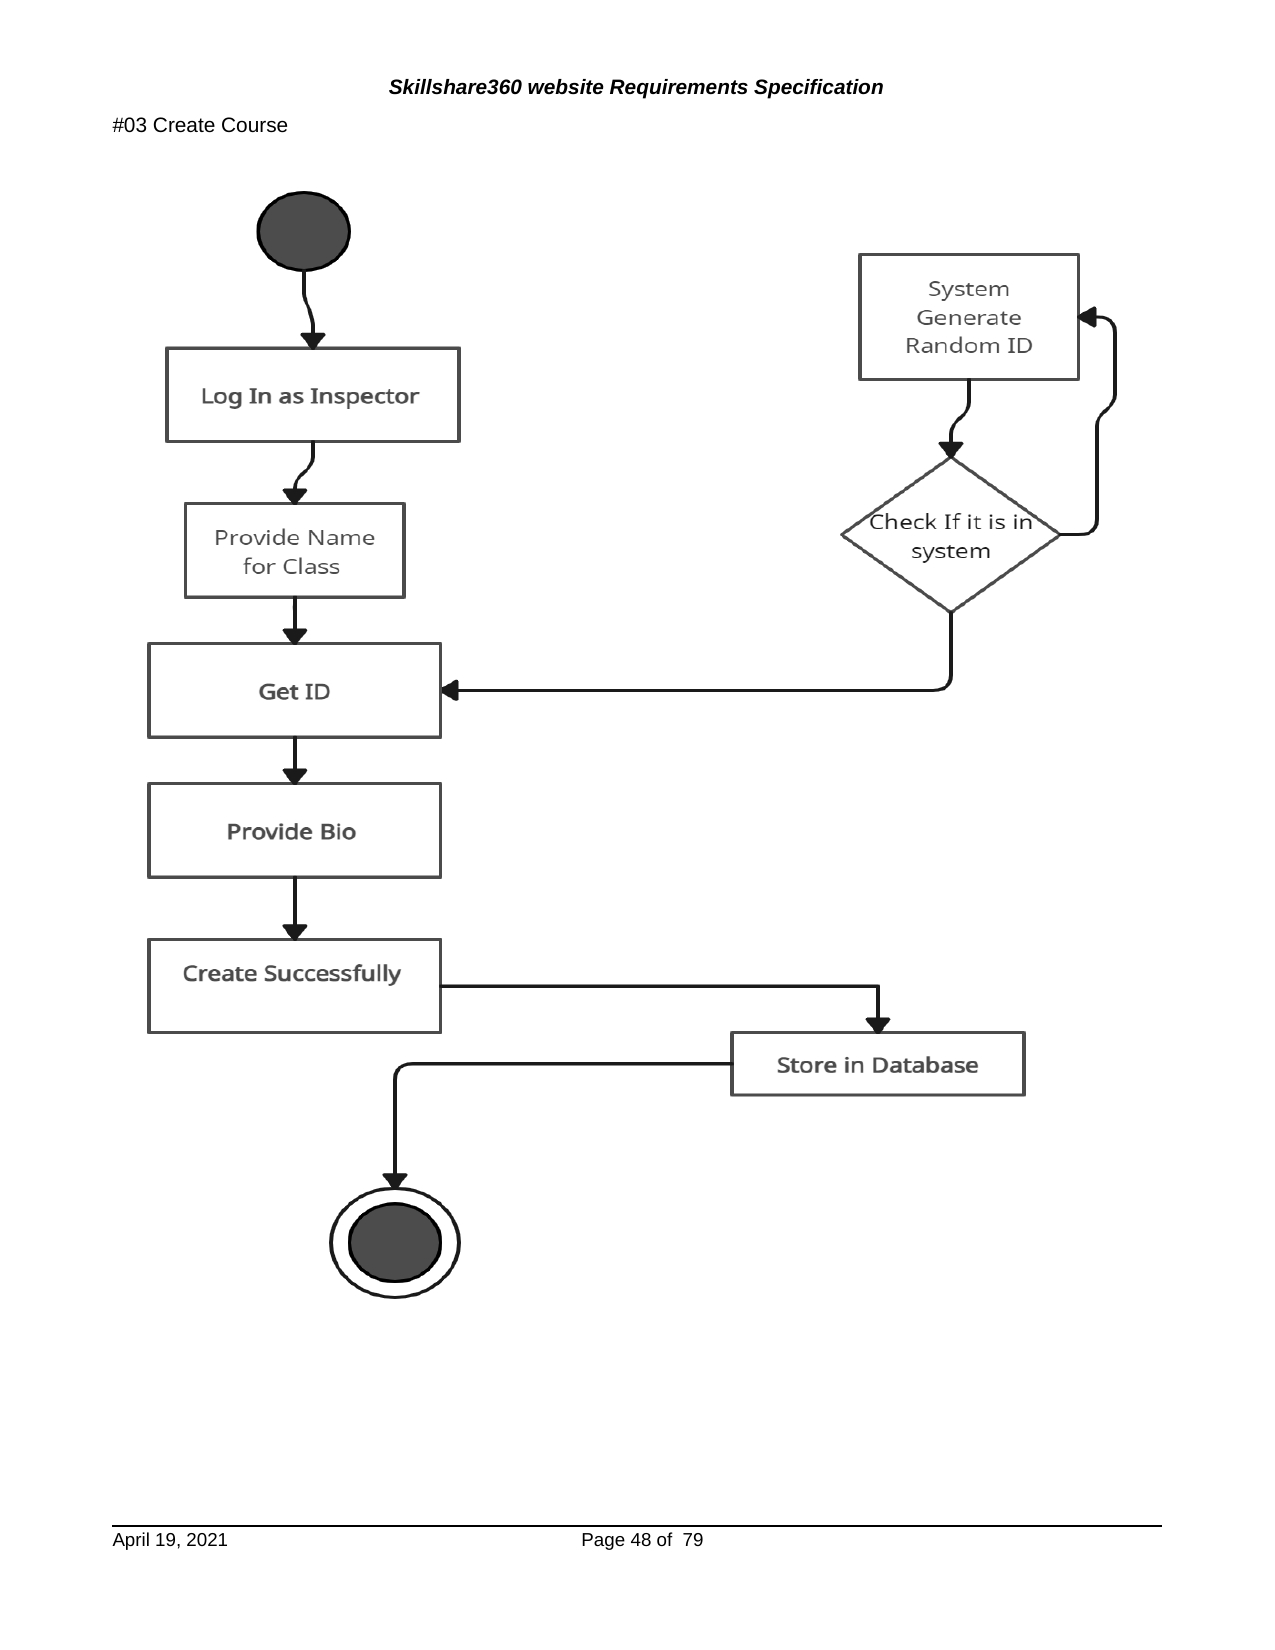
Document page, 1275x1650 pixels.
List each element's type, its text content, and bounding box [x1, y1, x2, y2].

picture [112, 161, 1151, 1328]
text #03 Create Course [112, 112, 1162, 136]
